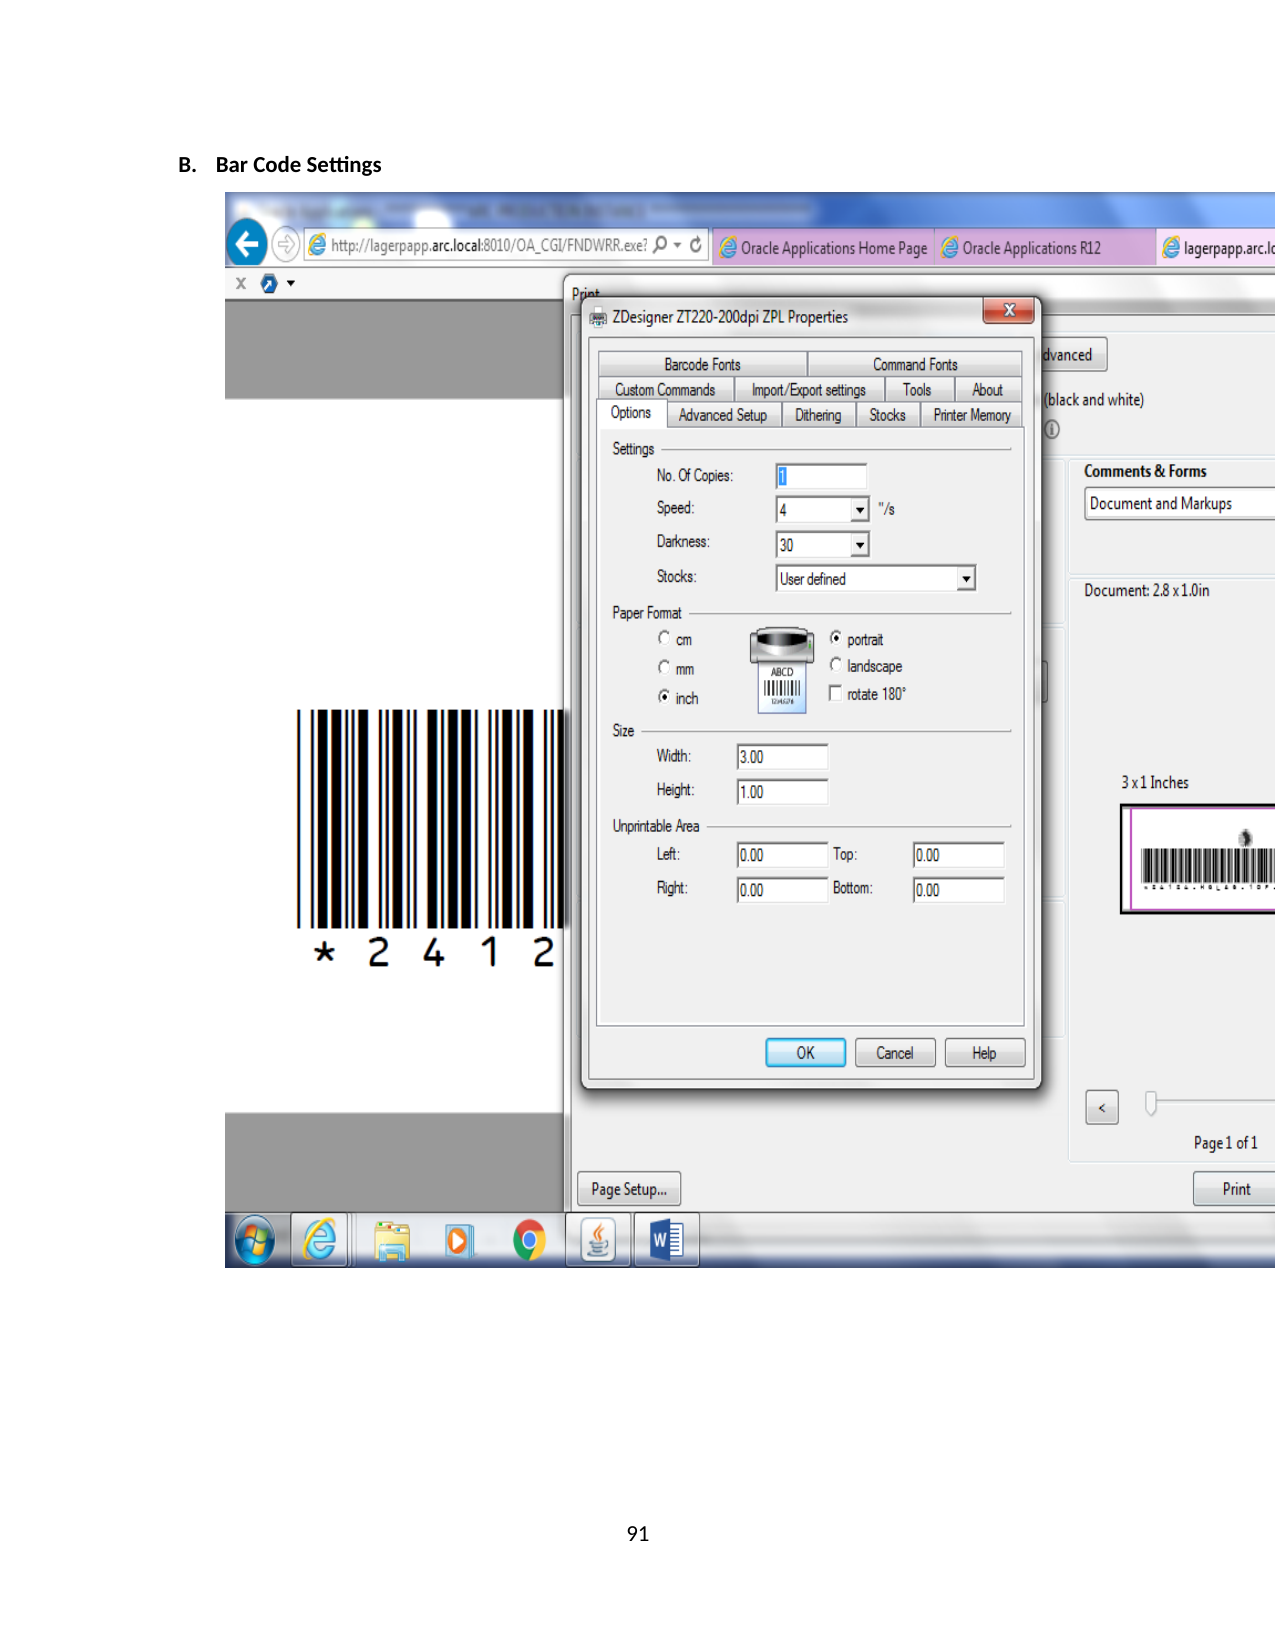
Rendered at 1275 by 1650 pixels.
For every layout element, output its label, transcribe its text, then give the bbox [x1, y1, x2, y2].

picture [225, 192, 1275, 1268]
subtitle Bar Code Settings [178, 150, 1125, 178]
